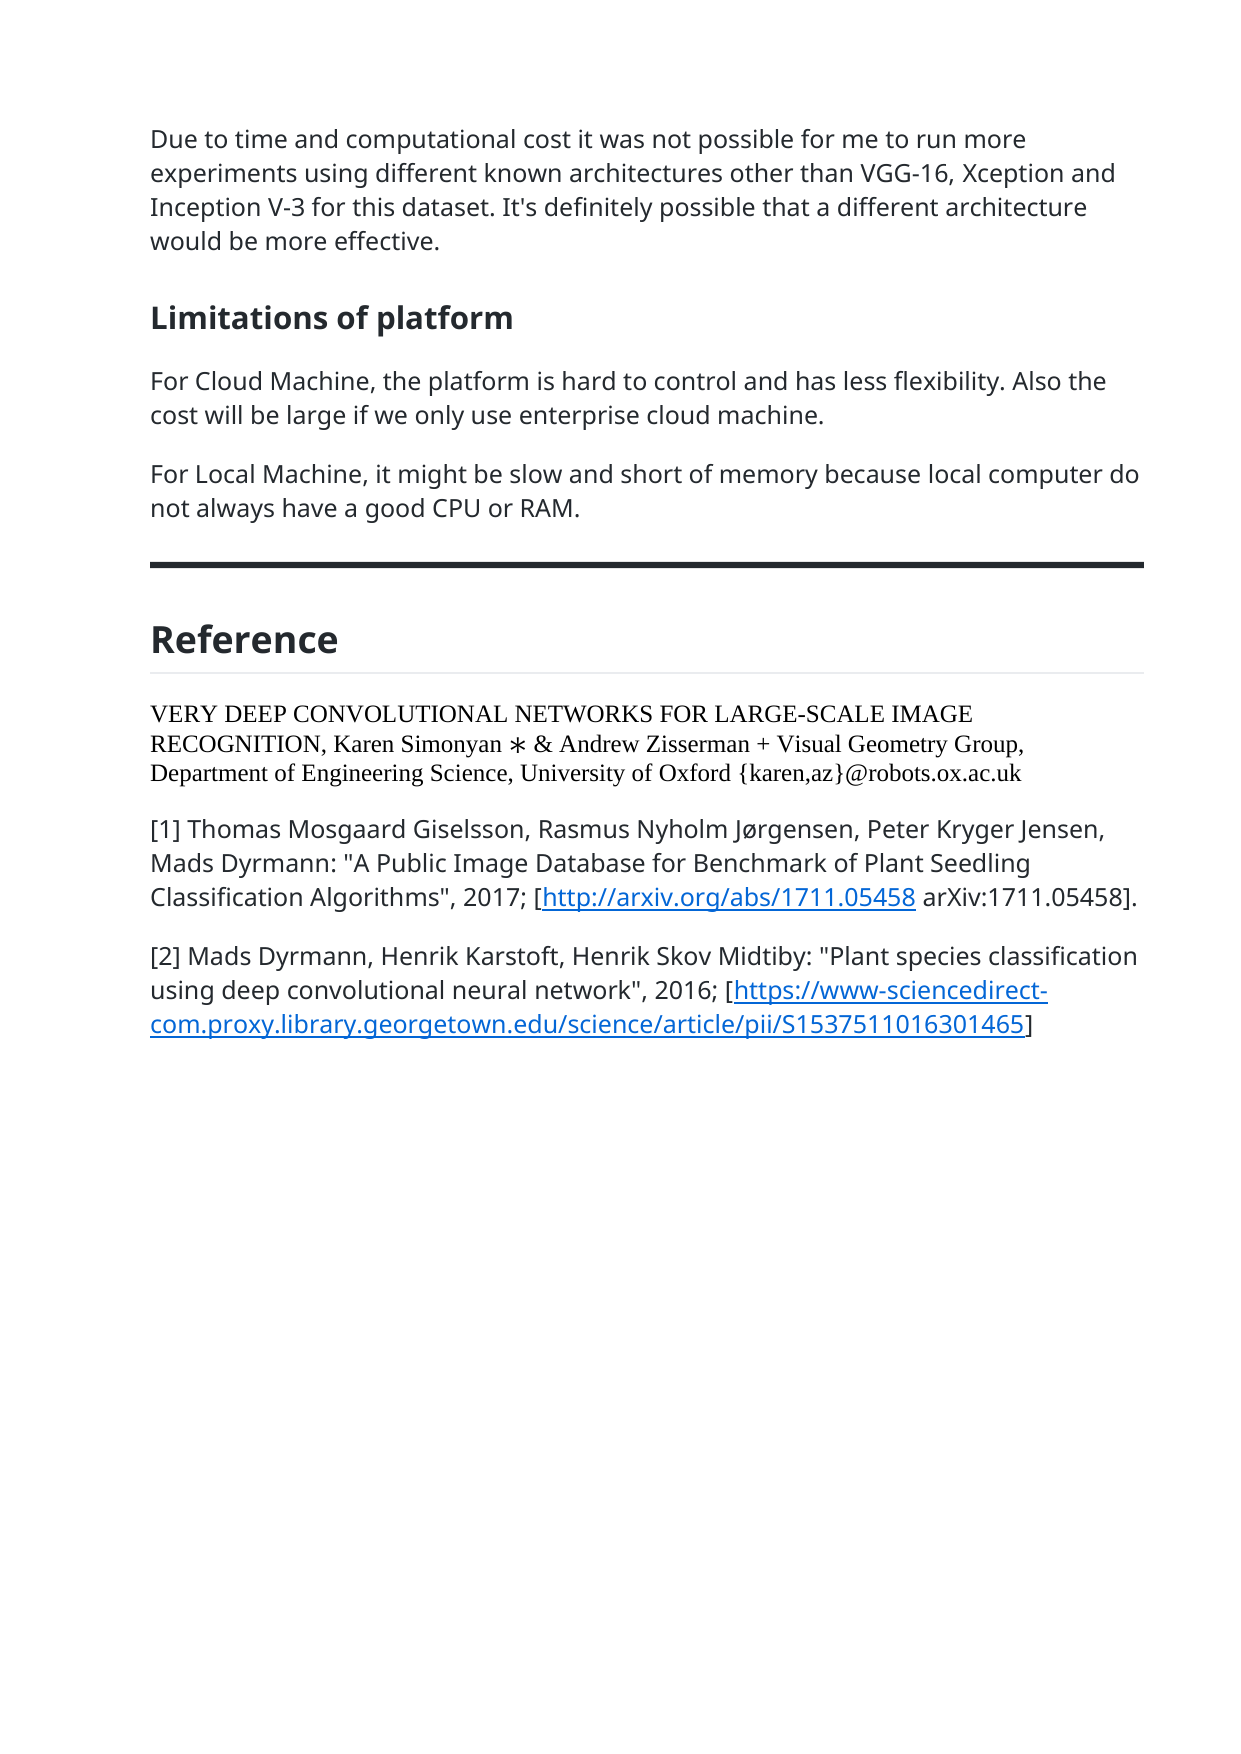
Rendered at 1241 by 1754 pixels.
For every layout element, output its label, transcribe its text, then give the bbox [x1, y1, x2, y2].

subtitle Limitations of platform [150, 296, 1144, 338]
text VERY DEEP CONVOLUTIONAL NETWORKS FOR LARGE-SCALE IMAGE RECOGNITION, Karen Simonyan ∗ & Andrew Zisserman + Visual Geometry Group, Department of Engineering Science, University of Oxford {karen,az}@robots.ox.ac.uk [150, 699, 1144, 787]
text [1] Thomas Mosgaard Giselsson, Rasmus Nyholm Jørgensen, Peter Kryger Jensen, Mads Dyrmann: "A Public Image Database for Benchmark of Plant Seedling Classification Algorithms", 2017; [http://arxiv.org/abs/1711.05458 arXiv:1711.05458]. [150, 812, 1144, 914]
text [2] Mads Dyrmann, Henrik Karstoft, Henrik Skov Midtiby: "Plant species classification using deep convolutional neural network", 2016; [https://www-sciencedirect-com.proxy.library.georgetown.edu/science/article/pii/S1537511016301465] [150, 939, 1144, 1041]
text For Cloud Machine, the platform is hard to control and has less flexibility. Also the cost will be large if we only use enterprise cloud machine. [150, 363, 1144, 431]
subtitle Reference [150, 569, 1144, 672]
text For Local Machine, it might be slow and short of memory because local computer do not always have a good CPU or RAM. [150, 456, 1144, 524]
text Due to time and computational cost it was not possible for me to run more experiments using different known architectures other than VGG-16, Xception and Inception V-3 for this dataset. It's definitely possible that a different architecture would be more effective. [150, 122, 1144, 258]
